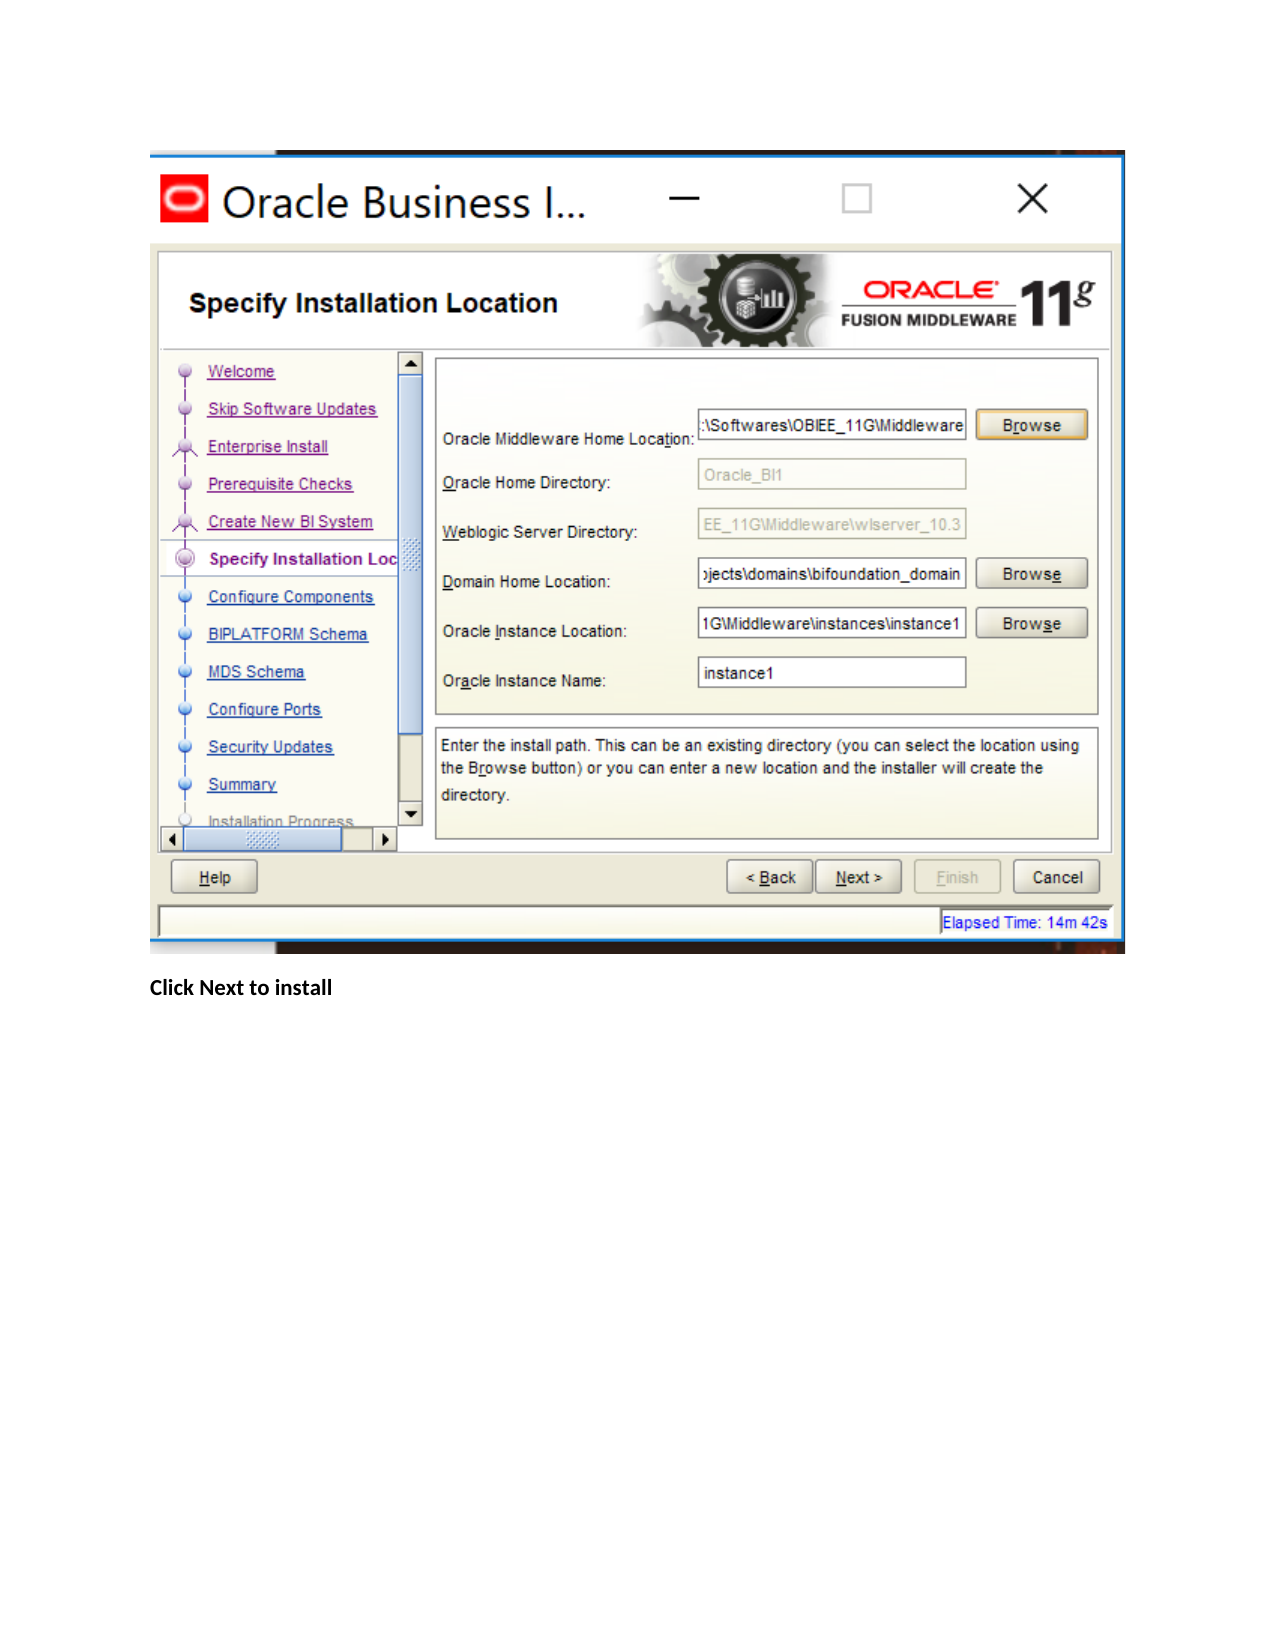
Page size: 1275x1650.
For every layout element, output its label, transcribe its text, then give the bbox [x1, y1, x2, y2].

text Click Next to install [150, 973, 1125, 1001]
picture [150, 150, 1125, 954]
